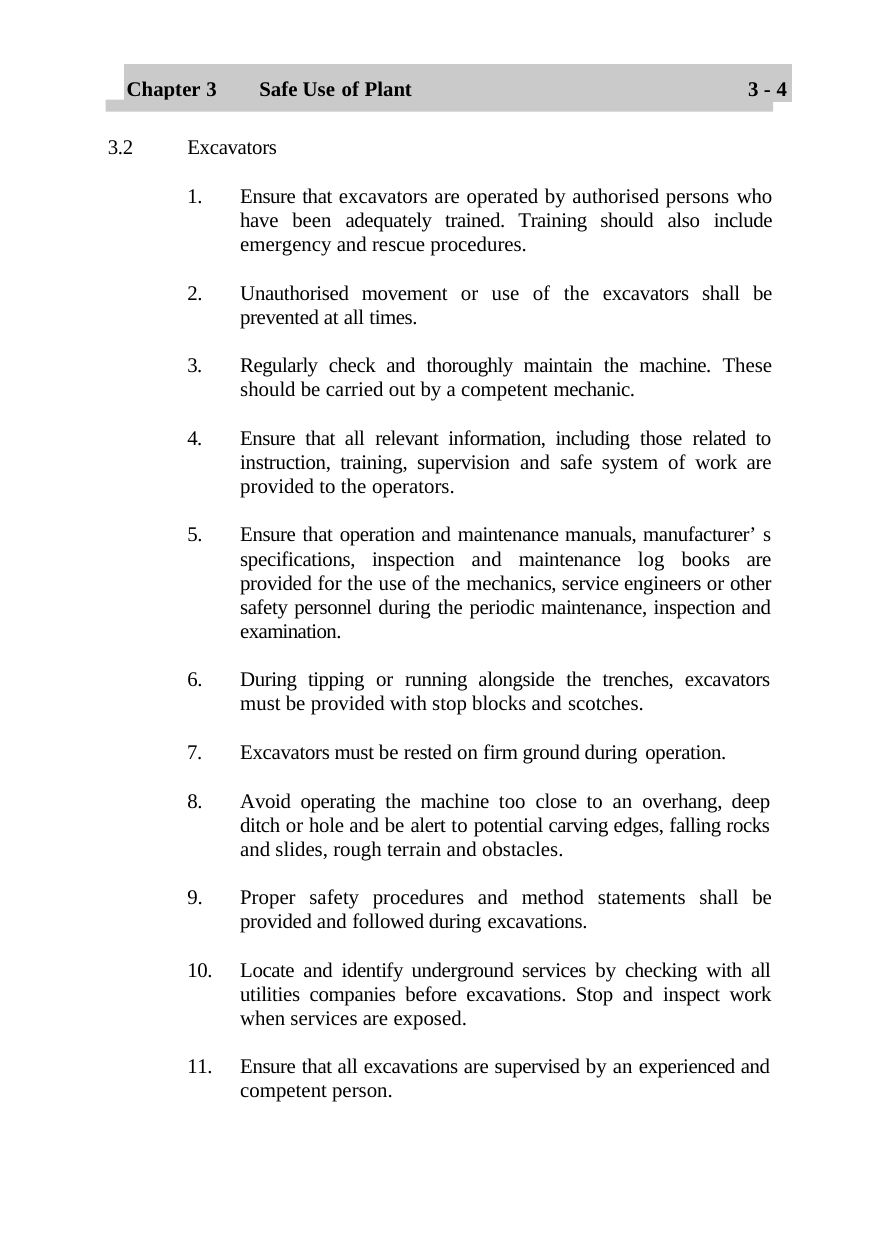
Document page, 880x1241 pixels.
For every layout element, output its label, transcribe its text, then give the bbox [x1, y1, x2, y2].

list Regularly check and thoroughly maintain the machine. These should be carried out by a competent mechanic. [187, 353, 772, 401]
list Ensure that all excavations are supervised by an experienced and competent person. [187, 1054, 770, 1102]
list Ensure that operation and maintenance manuals, manufacturer’ s specifications, inspection and maintenance log books are provided for the use of the mechanics, service engineers or other safety personnel during the periodic maintenance, inspection and examination. [187, 522, 771, 643]
list Ensure that excavators are operated by authorised persons who have been adequately trained. Training should also include emergency and rescue procedures. [187, 184, 772, 256]
list Avoid operating the machine too close to an overhang, deep ditch or hole and be alert to potential carving edges, falling rocks and slides, rough terrain and obstacles. [187, 788, 770, 861]
list Ensure that all relevant information, including those related to instruction, training, supervision and safe system of work are provided to the operators. [187, 426, 771, 498]
list Proper safety procedures and method statements shall be provided and followed during excavations. [187, 885, 772, 933]
list Excavators [108, 135, 796, 159]
list During tipping or running alongside the trenches, excavators must be provided with stop blocks and scotches. [187, 667, 770, 715]
list Locate and identify underground services by checking with all utilities companies before excavations. Stop and inspect work when services are exposed. [187, 958, 771, 1030]
list Unauthorised movement or use of the excavators shall be prevented at all times. [187, 281, 772, 329]
list Excavators must be rested on firm ground during operation. [187, 740, 796, 764]
